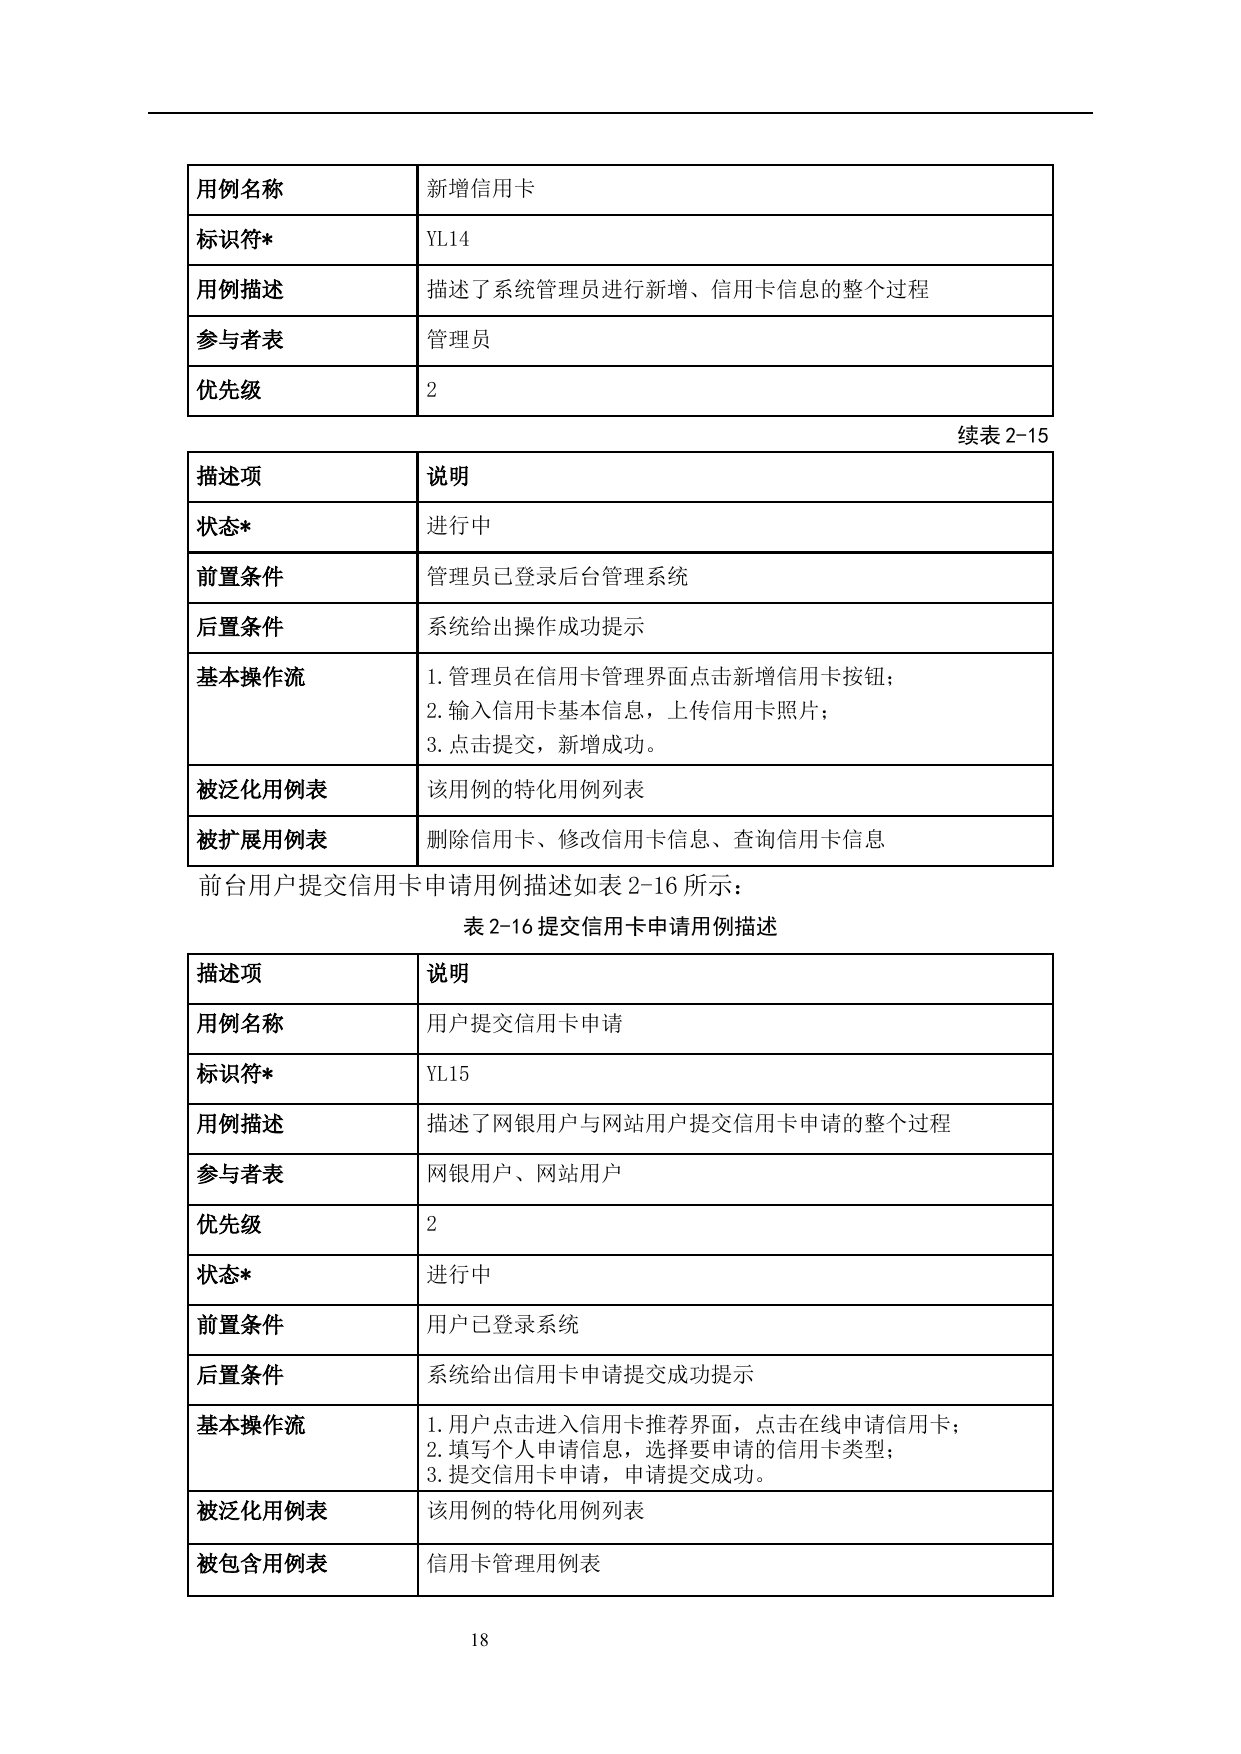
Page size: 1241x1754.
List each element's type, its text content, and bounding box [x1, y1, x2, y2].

table_header 说明 [419, 453, 1052, 501]
table_cell 前置条件 [189, 554, 416, 602]
table_cell 优先级 [189, 1206, 417, 1254]
text 前台用户提交信用卡申请用例描述如表2-16所示： [148, 867, 1093, 901]
text 表2-16提交信用卡申请用例描述 [148, 908, 1093, 942]
table_cell 描述了网银用户与网站用户提交信用卡申请的整个过程 [419, 1105, 1052, 1153]
table_cell 优先级 [189, 367, 416, 415]
table_cell 状态* [189, 1256, 417, 1304]
table_cell 用例名称 [189, 166, 416, 214]
table_cell 基本操作流 [189, 1406, 417, 1490]
text 续表2-15 [148, 417, 1049, 451]
table_cell 2 [419, 367, 1052, 415]
table_cell 被泛化用例表 [189, 766, 416, 814]
table_cell 用户提交信用卡申请 [419, 1005, 1052, 1053]
table_cell YL15 [419, 1055, 1052, 1103]
table_cell 被包含用例表 [189, 1545, 417, 1595]
table_cell 2 [419, 1206, 1052, 1254]
table_cell 参与者表 [189, 1155, 417, 1203]
table_cell 用户已登录系统 [419, 1306, 1052, 1354]
table_cell 后置条件 [189, 1356, 417, 1404]
table_cell YL14 [419, 216, 1052, 264]
table_cell 前置条件 [189, 1306, 417, 1354]
table_cell 状态* [189, 503, 416, 551]
table_cell 用例描述 [189, 1105, 417, 1153]
table_cell 标识符* [189, 216, 416, 264]
table_cell 新增信用卡 [419, 166, 1052, 214]
table_header 描述项 [189, 453, 416, 501]
table_cell 被扩展用例表 [189, 817, 416, 865]
table_cell 标识符* [189, 1055, 417, 1103]
table_cell 删除信用卡、修改信用卡信息、查询信用卡信息 [419, 817, 1052, 865]
table_cell 后置条件 [189, 604, 416, 652]
table_cell 用例描述 [189, 266, 416, 314]
table_header 说明 [419, 955, 1052, 1003]
table_cell 该用例的特化用例列表 [419, 766, 1052, 814]
table_cell 管理员已登录后台管理系统 [419, 554, 1052, 602]
table_cell 该用例的特化用例列表 [419, 1492, 1052, 1543]
table_header 描述项 [189, 955, 417, 1003]
table_cell 系统给出操作成功提示 [419, 604, 1052, 652]
table_cell 基本操作流 [189, 654, 416, 764]
table_cell 管理员 [419, 317, 1052, 365]
table_cell 进行中 [419, 503, 1052, 551]
table_cell 参与者表 [189, 317, 416, 365]
table_cell 描述了系统管理员进行新增、信用卡信息的整个过程 [419, 266, 1052, 314]
table_cell 用例名称 [189, 1005, 417, 1053]
table_cell 信用卡管理用例表 [419, 1545, 1052, 1595]
table_cell 进行中 [419, 1256, 1052, 1304]
table_cell 被泛化用例表 [189, 1492, 417, 1543]
table_cell 1.管理员在信用卡管理界面点击新增信用卡按钮； 2.输入信用卡基本信息，上传信用卡照片； 3.点击提交，新增成功。 [419, 654, 1052, 764]
table_cell 系统给出信用卡申请提交成功提示 [419, 1356, 1052, 1404]
table_cell 1.用户点击进入信用卡推荐界面，点击在线申请信用卡； 2.填写个人申请信息，选择要申请的信用卡类型； 3.提交信用卡申请，申请提交成功。 [419, 1406, 1052, 1490]
table_cell 网银用户、网站用户 [419, 1155, 1052, 1203]
